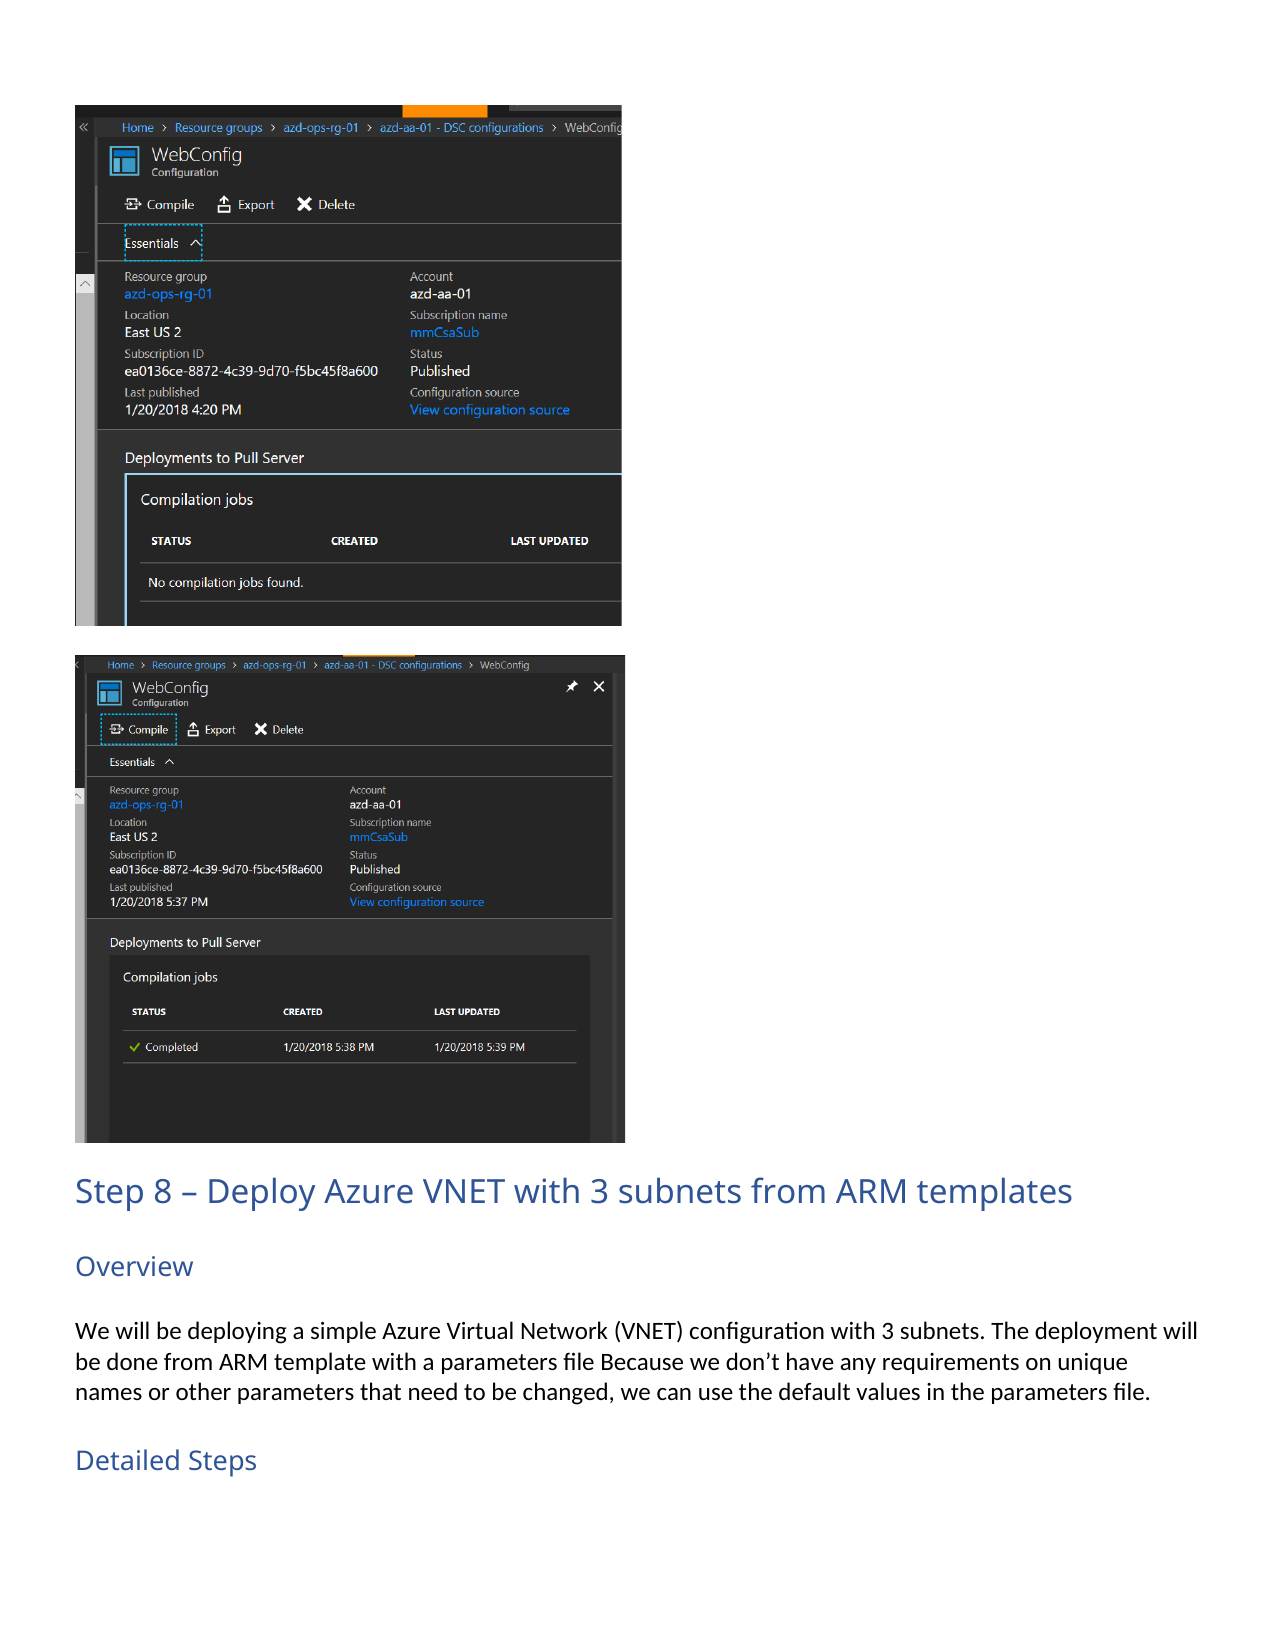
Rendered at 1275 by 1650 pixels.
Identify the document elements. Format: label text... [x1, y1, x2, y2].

picture [75, 655, 625, 1143]
subtitle Step 8 – Deploy Azure VNET with 3 subnets from ARM templates [75, 1168, 1200, 1213]
subtitle Overview [75, 1248, 1200, 1284]
picture [75, 105, 622, 626]
text We will be deploying a simple Azure Virtual Network (VNET) configuration with 3 subnets. The deployment will be done from ARM template with a parameters file Because we don’t have any requirements on unique names or other parameters that need to be changed, we can use the default values in the parameters file. [75, 1315, 1200, 1407]
subtitle Detailed Steps [75, 1441, 1200, 1478]
